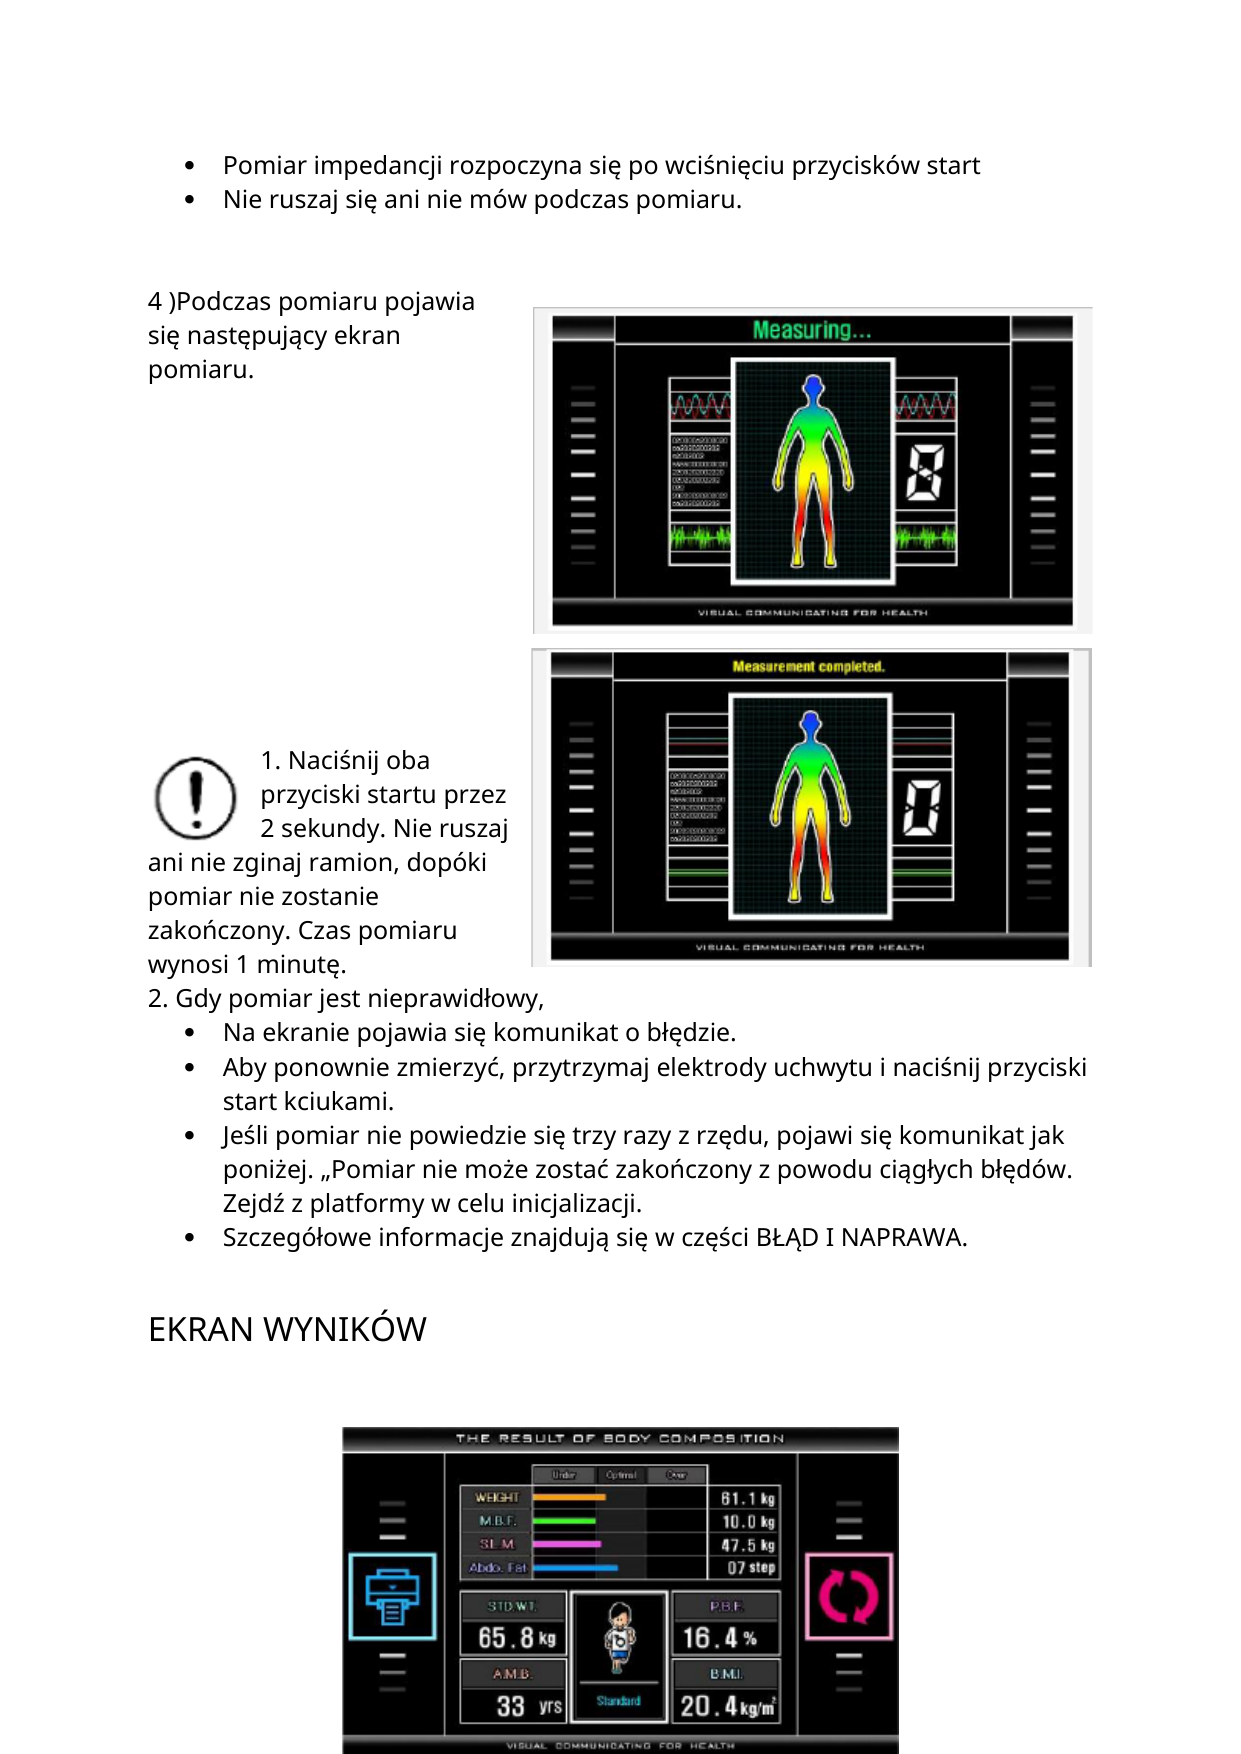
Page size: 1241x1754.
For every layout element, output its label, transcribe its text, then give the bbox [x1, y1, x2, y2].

list Na ekranie pojawia się komunikat o błędzie. [185, 1015, 1093, 1049]
picture [147, 750, 242, 844]
picture [341, 1427, 899, 1754]
list Nie ruszaj się ani nie mów podczas pomiaru. [185, 182, 1093, 216]
picture [533, 307, 1093, 634]
text 2. Gdy pomiar jest nieprawidłowy, [148, 981, 1093, 1015]
list Szczegółowe informacje znajdują się w części BŁĄD I NAPRAWA. [185, 1219, 1093, 1253]
text 4 )Podczas pomiaru pojawia się następujący ekran pomiaru. [148, 284, 1093, 386]
text 1. Naciśnij oba przyciski startu przez 2 sekundy. Nie ruszaj ani nie zginaj ramion, dopóki pomiar nie zostanie zakończony. Czas pomiaru wynosi 1 minutę. [148, 743, 1093, 981]
subtitle EKRAN WYNIKÓW [148, 1313, 1093, 1349]
list Pomiar impedancji rozpoczyna się po wciśnięciu przycisków start [185, 148, 1093, 182]
picture [530, 648, 1092, 967]
list Aby ponownie zmierzyć, przytrzymaj elektrody uchwytu i naciśnij przyciski start kciukami. [185, 1049, 1093, 1117]
list Jeśli pomiar nie powiedzie się trzy razy z rzędu, pojawi się komunikat jak poniżej. „Pomiar nie może zostać zakończony z powodu ciągłych błędów. Zejdź z platformy w celu inicjalizacji. [185, 1117, 1093, 1219]
